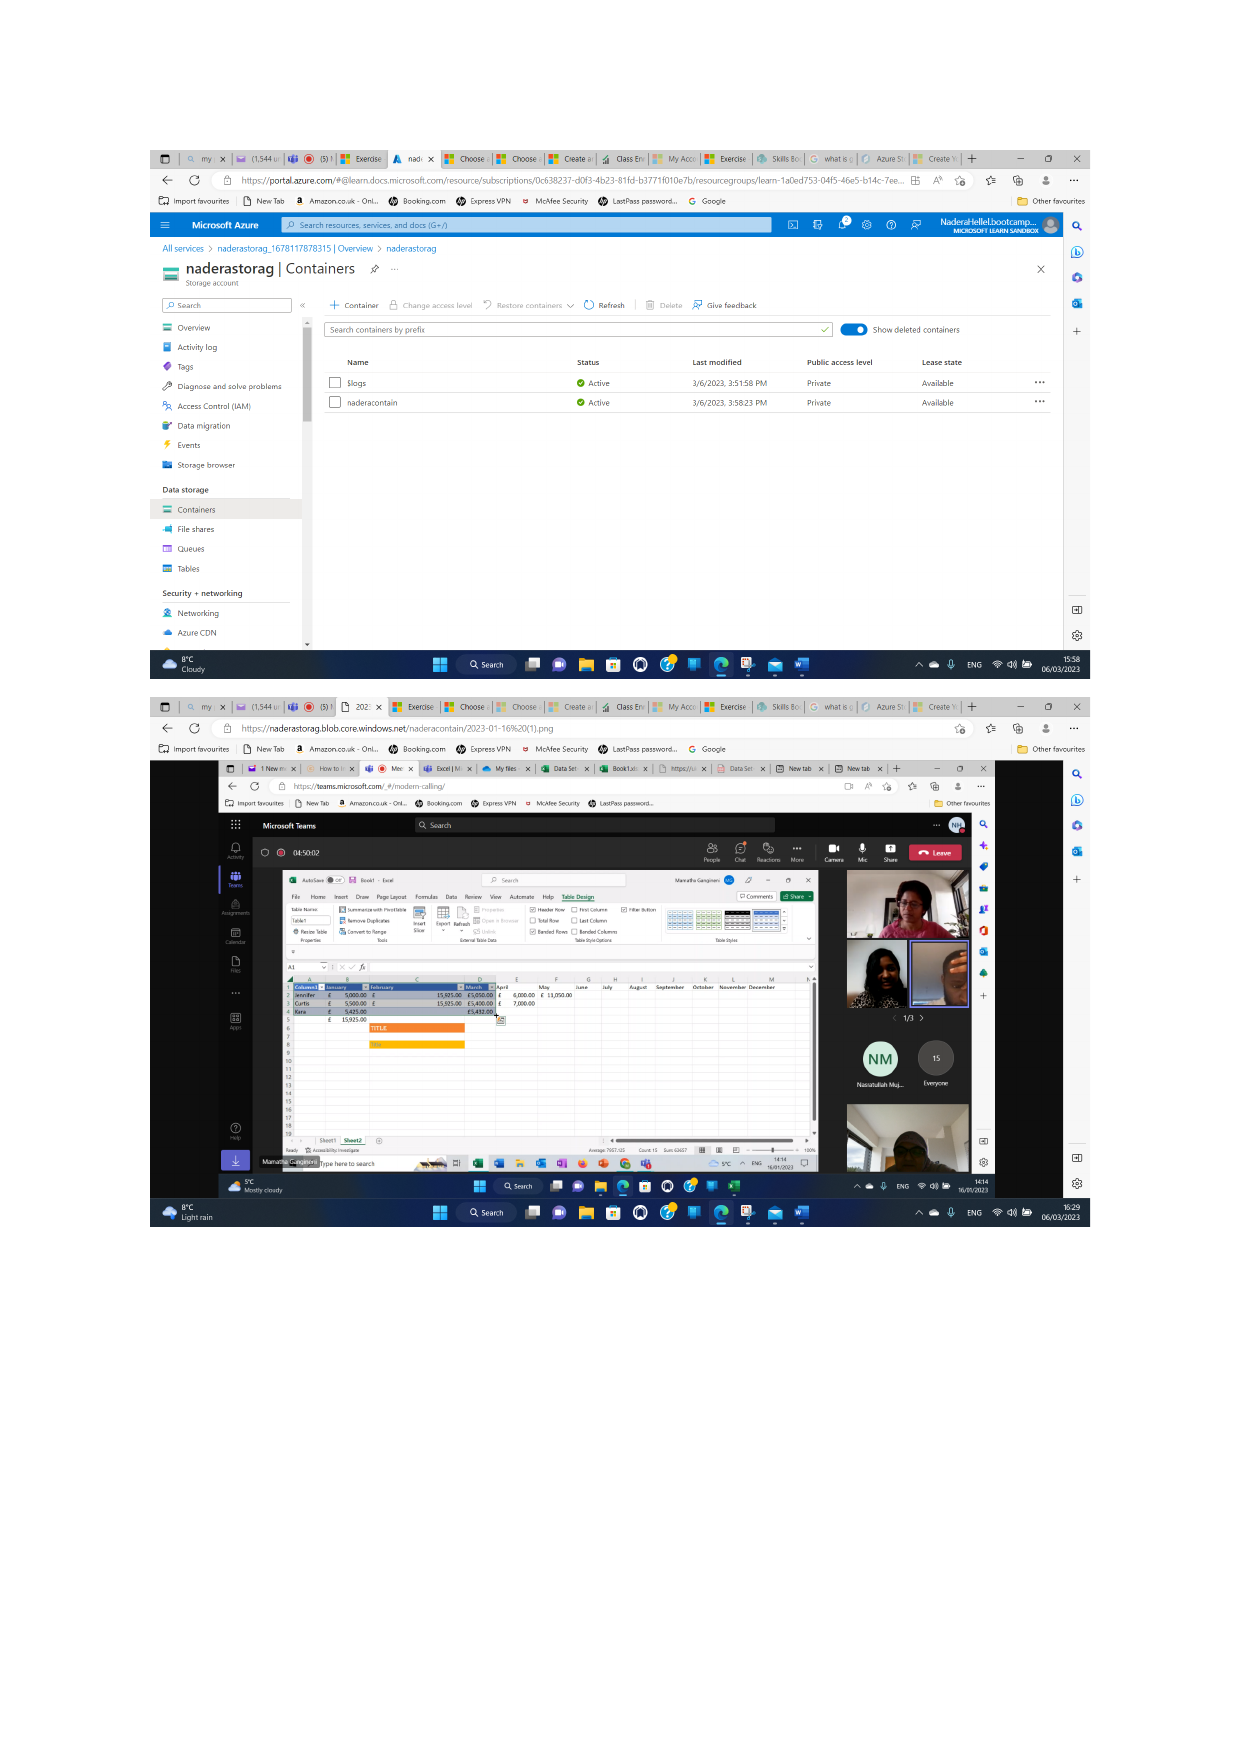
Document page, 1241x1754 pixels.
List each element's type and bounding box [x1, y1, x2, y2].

picture [150, 697, 1091, 1227]
picture [150, 150, 1091, 679]
